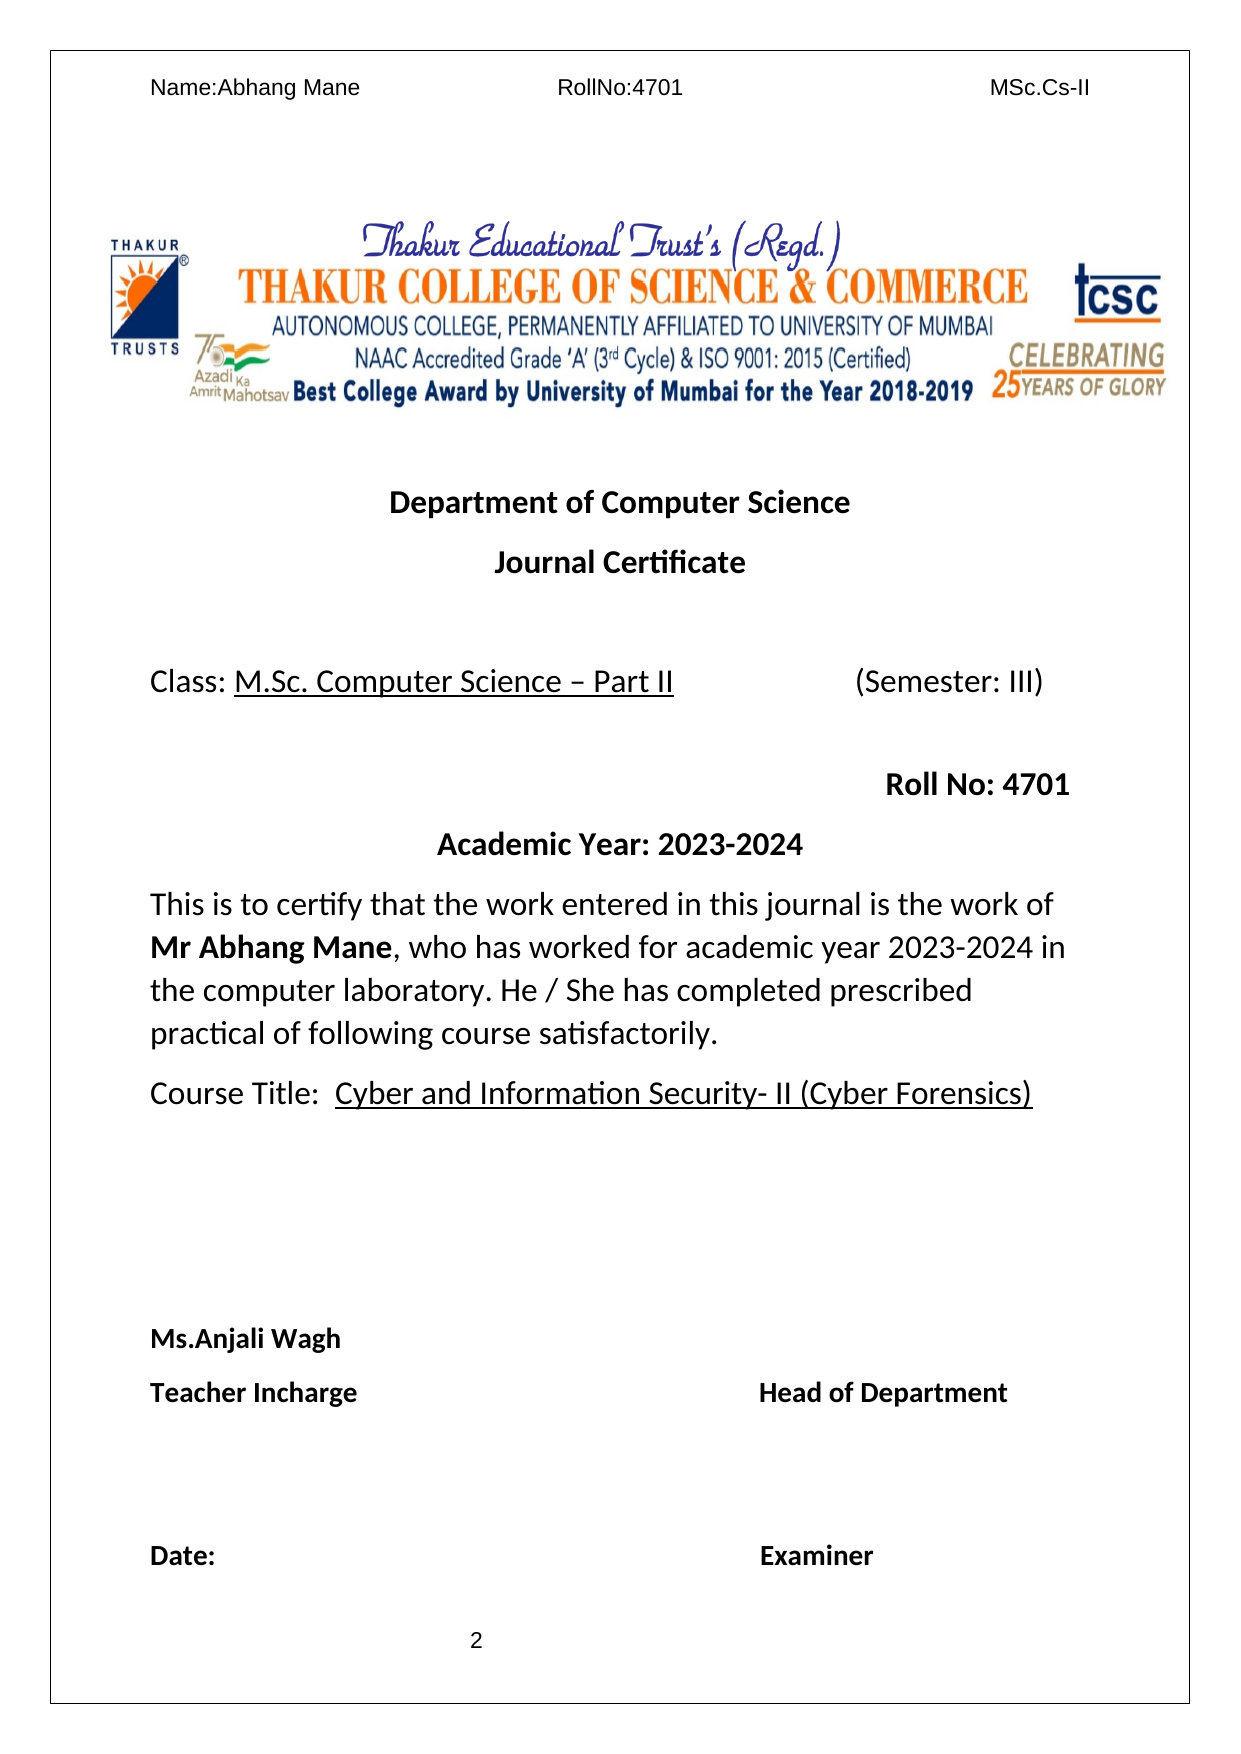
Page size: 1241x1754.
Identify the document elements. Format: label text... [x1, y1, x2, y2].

text Journal Certificate [150, 541, 1090, 582]
text This is to certify that the work entered in this journal is the work of Mr Abhang Mane, who has worked for academic year 2023-2024 in the computer laboratory. He / She has completed prescribed practical of following course satisfactorily. [150, 883, 1090, 1053]
text Course Title: Cyber and Information Security- II (Cyber Forensics) [150, 1072, 1090, 1113]
text Department of Computer Science [150, 481, 1090, 522]
text Ms.Anjali Wagh [150, 1320, 1090, 1356]
text Academic Year: 2023-2024 [150, 823, 1090, 864]
text Date: Examiner [150, 1537, 1090, 1573]
text Class: M.Sc. Computer Science – Part II (Semester: III) [150, 660, 1090, 744]
text Teacher Incharge Head of Department [150, 1374, 1090, 1410]
picture [96, 218, 1170, 419]
text Roll No: 4701 [825, 763, 1090, 804]
